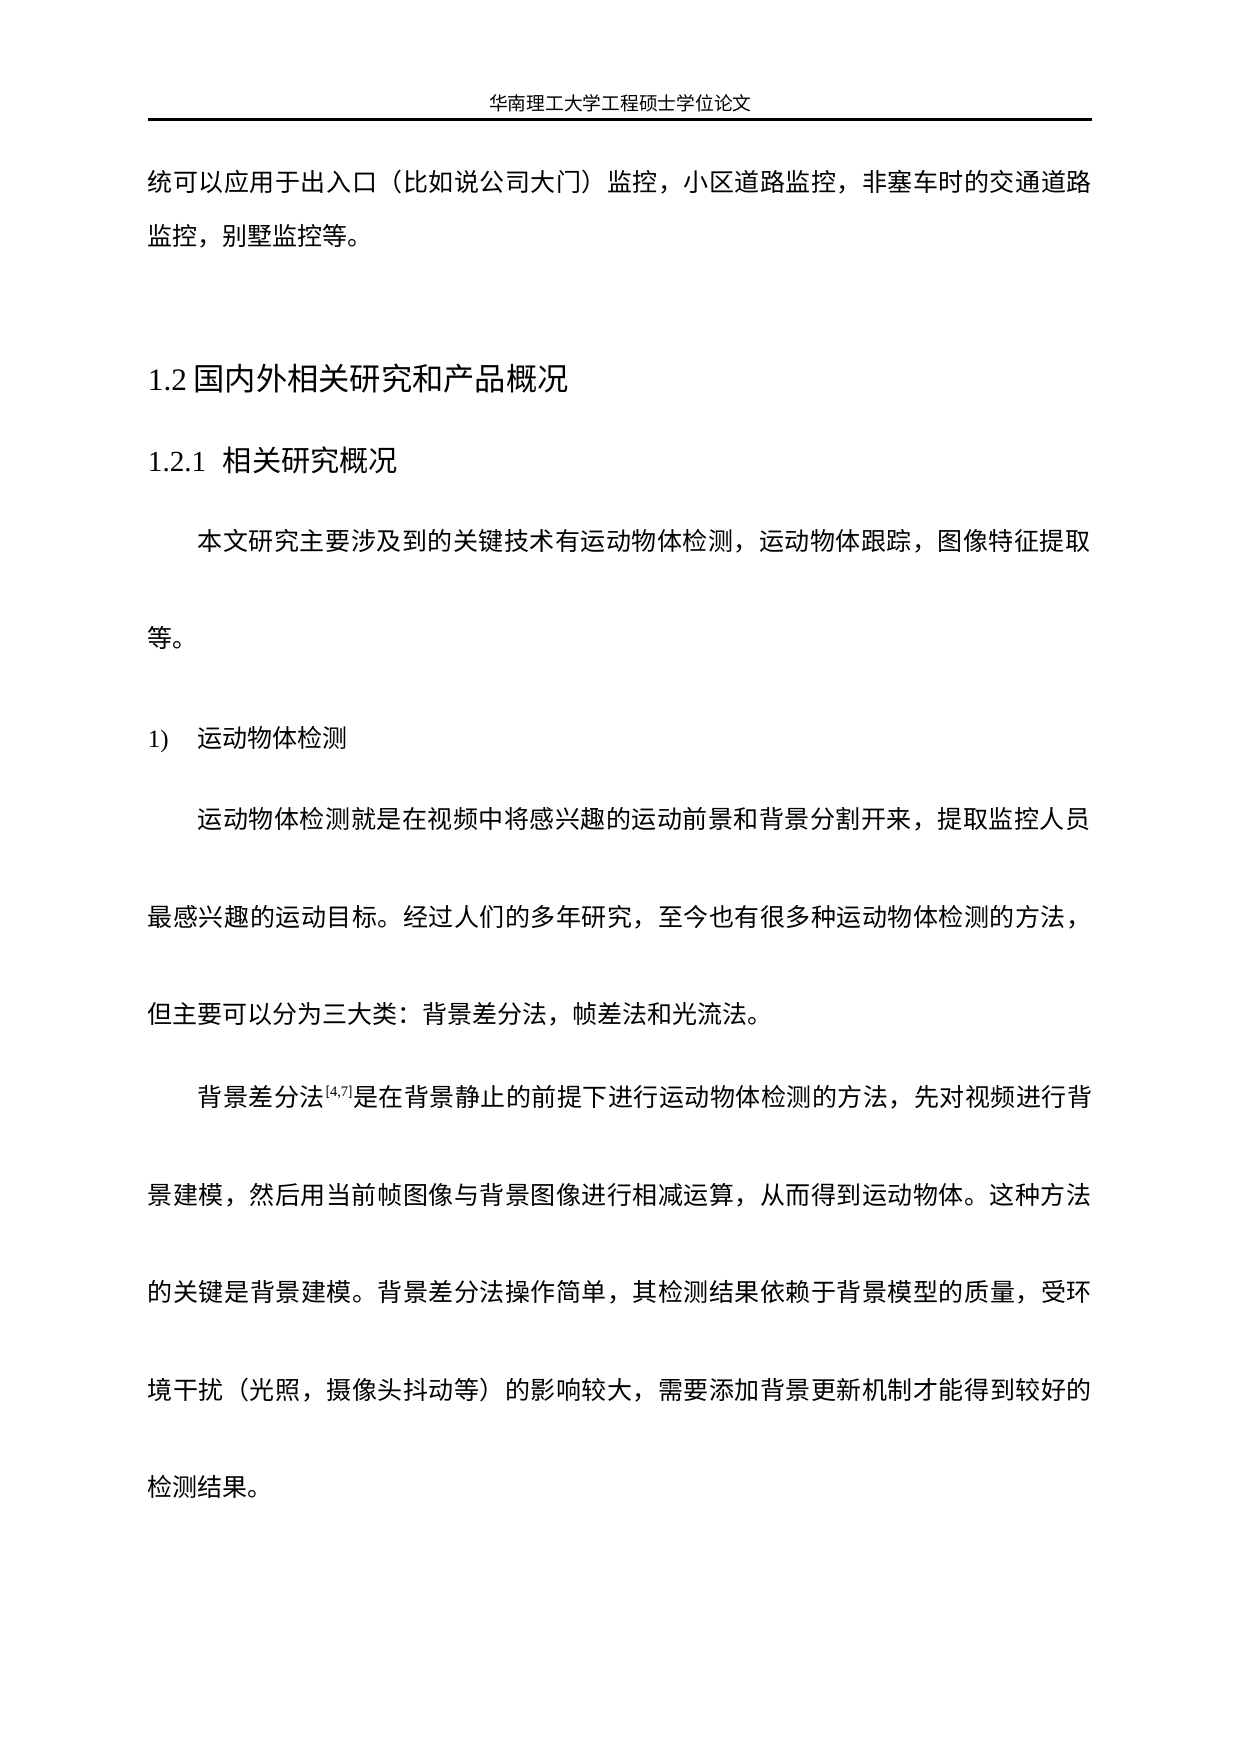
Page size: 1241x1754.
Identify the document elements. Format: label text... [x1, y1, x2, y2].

text 背景差分法[4,7]是在背景静止的前提下进行运动物体检测的方法，先对视频进行背景建模，然后用当前帧图像与背景图像进行相减运算，从而得到运动物体。这种方法的关键是背景建模。背景差分法操作简单，其检测结果依赖于背景模型的质量，受环境干扰（光照，摄像头抖动等）的影响较大，需要添加背景更新机制才能得到较好的检测结果。 [148, 1063, 1092, 1518]
list 国内外相关研究和产品概况 [148, 344, 1092, 409]
list 运动物体检测 [148, 704, 1092, 769]
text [148, 162, 1092, 253]
text 运动物体检测就是在视频中将感兴趣的运动前景和背景分割开来，提取监控人员最感兴趣的运动目标。经过人们的多年研究，至今也有很多种运动物体检测的方法，但主要可以分为三大类：背景差分法，帧差法和光流法。 [148, 785, 1092, 1045]
list 相关研究概况 [148, 426, 1092, 491]
text 本文研究主要涉及到的关键技术有运动物体检测，运动物体跟踪，图像特征提取等。 [148, 507, 1092, 669]
